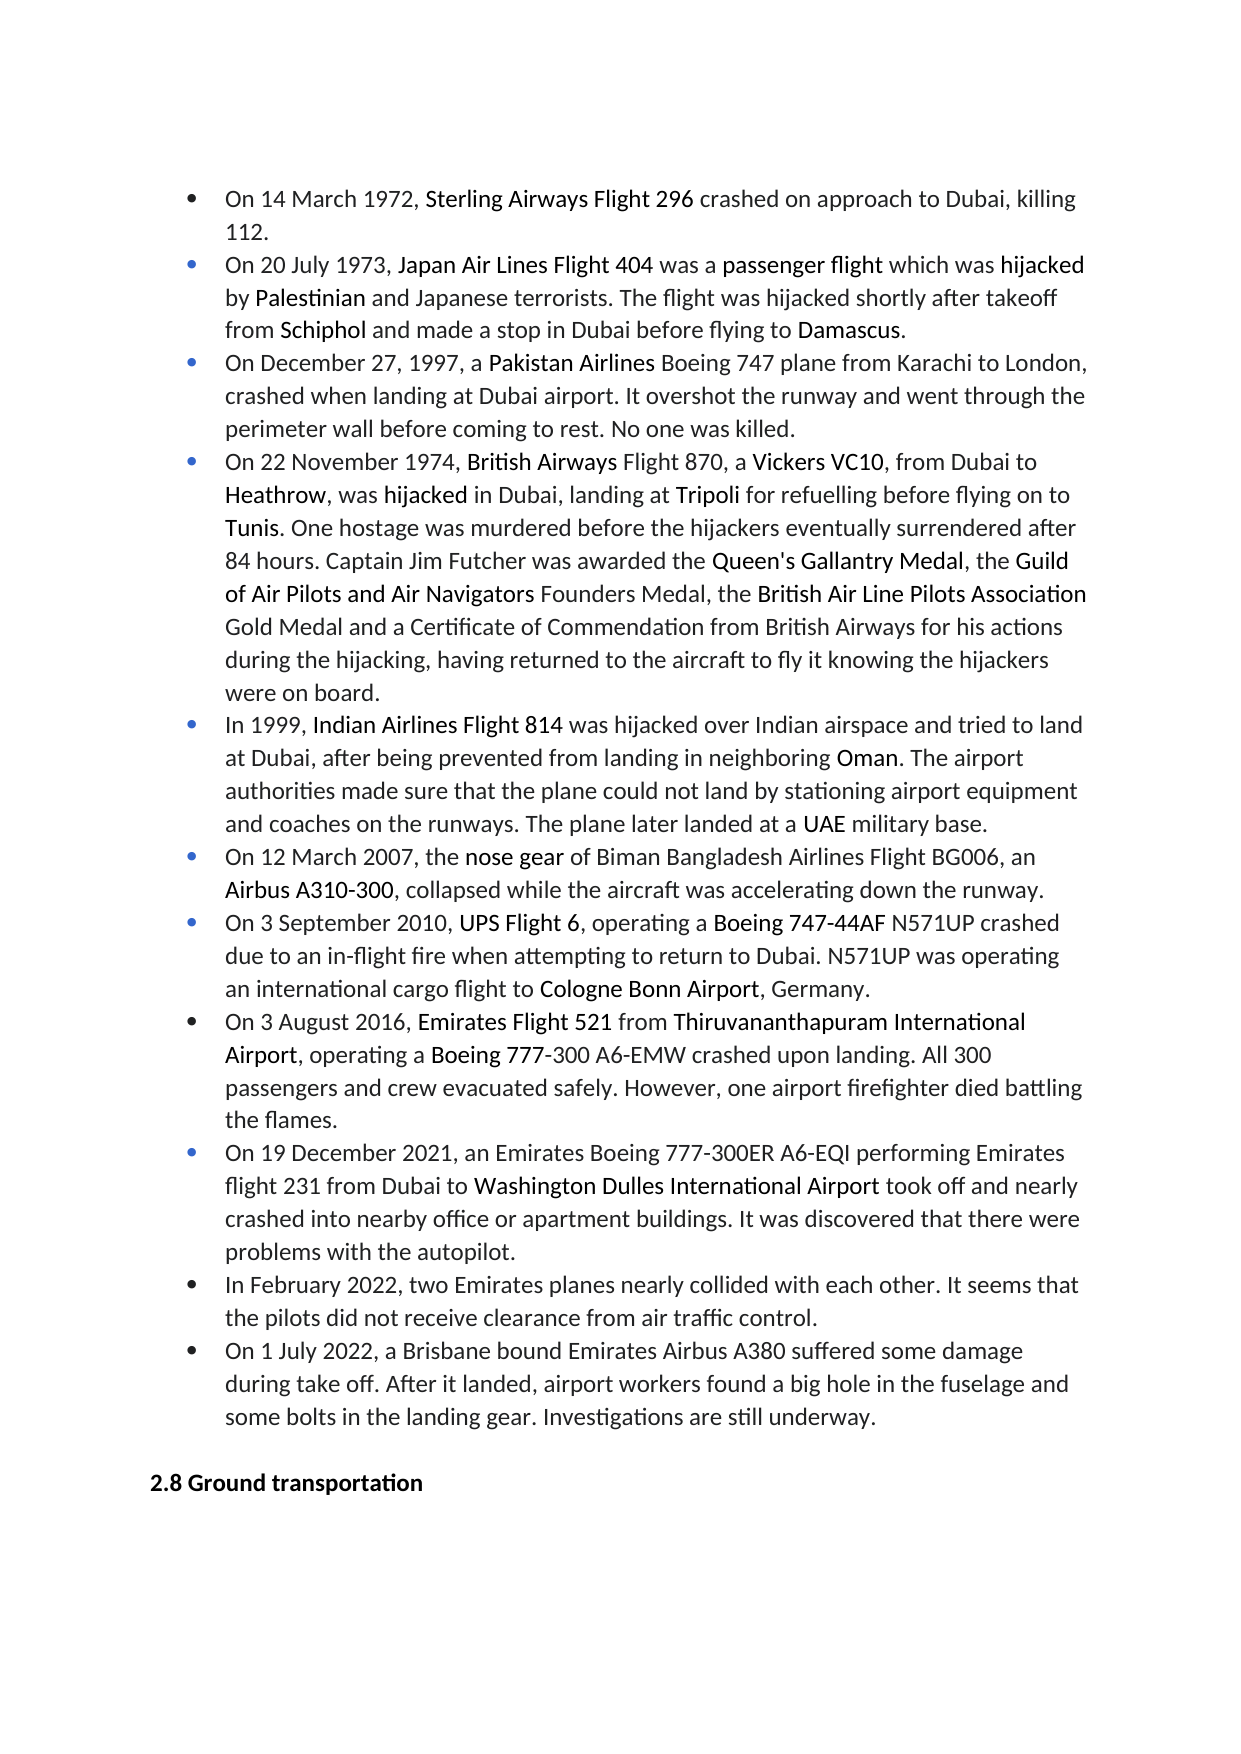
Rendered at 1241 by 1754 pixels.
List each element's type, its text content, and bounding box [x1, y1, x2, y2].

list On 3 September 2010, UPS Flight 6, operating a Boeing 747-44AF N571UP crashed due to an in-flight fire when attempting to return to Dubai. N571UP was operating an international cargo flight to Cologne Bonn Airport, Germany. [187, 907, 1090, 1003]
list On 20 July 1973, Japan Air Lines Flight 404 was a passenger flight which was hijacked by Palestinian and Japanese terrorists. The flight was hijacked shortly after takeoff from Schiphol and made a stop in Dubai before flying to Damascus. [187, 249, 1090, 345]
list In February 2022, two Emirates planes nearly collided with each other. It seems that the pilots did not receive clearance from air traffic control. [187, 1269, 1090, 1333]
list On 1 July 2022, a Brisbane bound Emirates Airbus A380 suffered some damage during take off. After it landed, airport workers found a big hole in the fuselage and some bolts in the landing gear. Investigations are still underway. [187, 1335, 1090, 1431]
list On 14 March 1972, Sterling Airways Flight 296 crashed on approach to Dubai, killing 112. [187, 183, 1090, 246]
list On 22 November 1974, British Airways Flight 870, a Vickers VC10, from Dubai to Heathrow, was hijacked in Dubai, landing at Tripoli for refuelling before flying on to Tunis. One hostage was murdered before the hijackers eventually surrendered after 84 hours. Captain Jim Futcher was awarded the Queen's Gallantry Medal, the Guild of Air Pilots and Air Navigators Founders Medal, the British Air Line Pilots Association Gold Medal and a Certificate of Commendation from British Airways for his actions during the hijacking, having returned to the aircraft to fly it knowing the hijackers were on board. [187, 446, 1090, 707]
list On 12 March 2007, the nose gear of Biman Bangladesh Airlines Flight BG006, an Airbus A310-300, collapsed while the aircraft was accelerating down the runway. [187, 841, 1090, 905]
list On December 27, 1997, a Pakistan Airlines Boeing 747 plane from Karachi to London, crashed when landing at Dubai airport. It overshot the runway and went through the perimeter wall before coming to rest. No one was killed. [187, 347, 1090, 444]
list In 1999, Indian Airlines Flight 814 was hijacked over Indian airspace and tried to land at Dubai, after being prevented from landing in neighboring Oman. The airport authorities made sure that the plane could not land by stationing airport equipment and coaches on the runways. The plane later landed at a UAE military base. [187, 709, 1090, 839]
subtitle 2.8 Ground transportation [150, 1467, 1090, 1497]
list On 3 August 2016, Emirates Flight 521 from Thiruvananthapuram International Airport, operating a Boeing 777-300 A6-EMW crashed upon landing. All 300 passengers and crew evacuated safely. However, one airport firefighter died battling the flames. [187, 1006, 1090, 1135]
list On 19 December 2021, an Emirates Boeing 777-300ER A6-EQI performing Emirates flight 231 from Dubai to Washington Dulles International Airport took off and nearly crashed into nearby office or apartment buildings. It was discovered that there were problems with the autopilot. [187, 1137, 1090, 1267]
